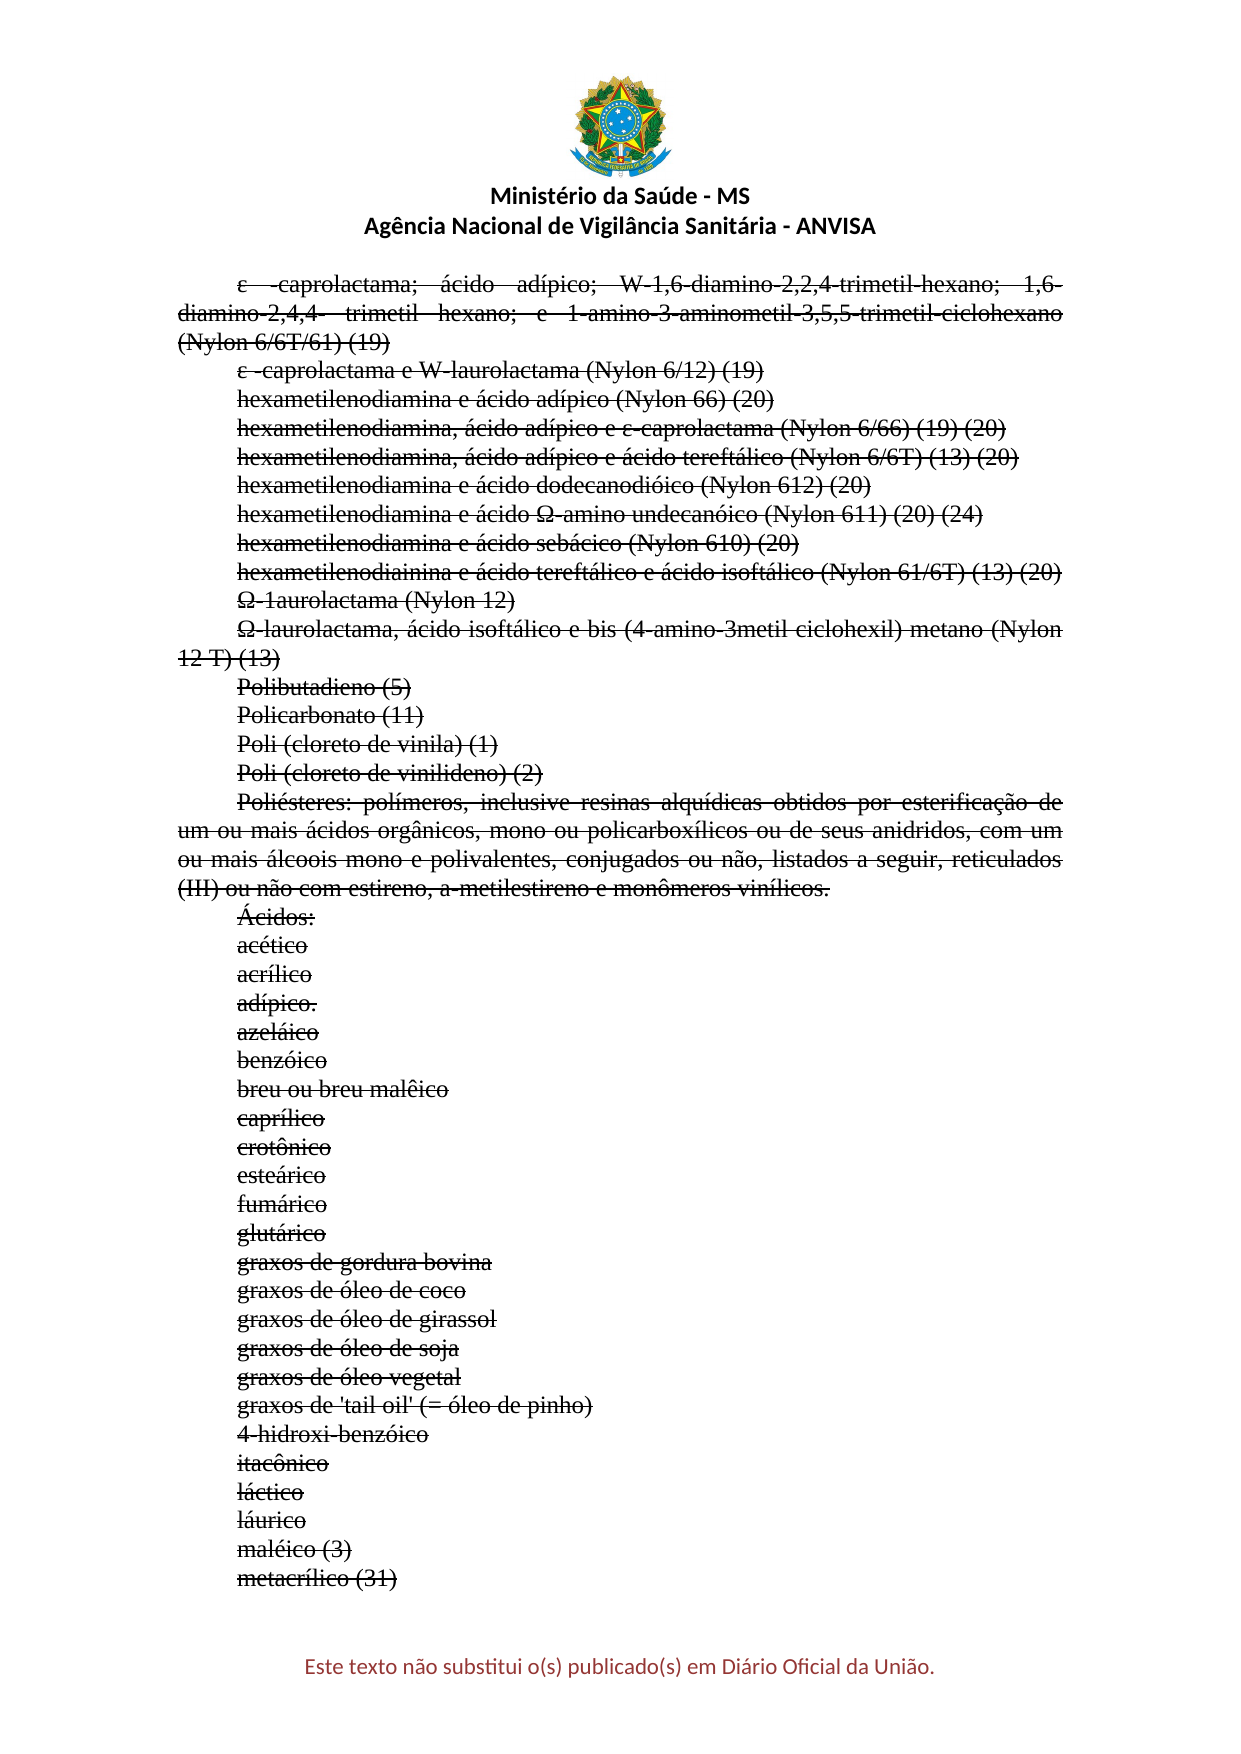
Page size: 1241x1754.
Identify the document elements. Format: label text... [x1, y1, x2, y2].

text ε -caprolactama; ácido adípico; W-1,6-diamino-2,2,4-trimetil-hexano; 1,6-diamino-2,4,4- trimetil hexano; e 1-amino-3-aminometil-3,5,5-trimetil-ciclohexano (Nylon 6/6T/61) (19) [177, 269, 1063, 313]
text láctico [177, 1477, 1063, 1505]
text crotônico [177, 1132, 1063, 1160]
text caprílico [177, 1103, 1063, 1132]
text esteárico [177, 1160, 1063, 1189]
text Poliésteres: polímeros, inclusive resinas alquídicas obtidos por esterificação de um ou mais ácidos orgânicos, mono ou policarboxílicos ou de seus anidridos, com um ou mais álcoois mono e polivalentes, conjugados ou não, listados a seguir, reticulados (III) ou não com estireno, a-metilestireno e monômeros vinílicos. [177, 787, 1063, 831]
text Ω-laurolactama, ácido isoftálico e bis (4-amino-3metil ciclohexil) metano (Nylon 12 T) (13) [177, 614, 1063, 672]
text Ácidos: [177, 902, 1063, 930]
text Polibutadieno (5) [177, 672, 1063, 700]
text ε -caprolactama e W-laurolactama (Nylon 6/12) (19) [177, 355, 1063, 384]
text 4-hidroxi-benzóico [177, 1419, 1063, 1448]
text hexametilenodiamina e ácido sebácico (Nylon 610) (20) [177, 528, 1063, 557]
text graxos de gordura bovina [177, 1247, 1063, 1275]
text azeláico [177, 1017, 1063, 1045]
text breu ou breu malêico [177, 1074, 1063, 1103]
text hexametilenodiamina, ácido adípico e ácido tereftálico (Nylon 6/6T) (13) (20) [177, 442, 1063, 470]
text glutárico [177, 1218, 1063, 1247]
text hexametilenodiamina e ácido dodecanodióico (Nylon 612) (20) [177, 470, 1063, 499]
text láurico [177, 1505, 1063, 1534]
text acético [177, 930, 1063, 959]
text itacônico [177, 1448, 1063, 1477]
text graxos de óleo de soja [177, 1333, 1063, 1362]
text fumárico [177, 1189, 1063, 1218]
text Poliésteres: polímeros, inclusive resinas alquídicas obtidos por esterificação de um ou mais ácidos orgânicos, mono ou policarboxílicos ou de seus anidridos, com um ou mais álcoois mono e polivalentes, conjugados ou não, listados a seguir, reticulados (III) ou não com estireno, a-metilestireno e monômeros vinílicos. [177, 832, 1063, 860]
text Ω-1aurolactama (Nylon 12) [177, 585, 1063, 614]
text hexametilenodiainina e ácido tereftálico e ácido isoftálico (Nylon 61/6T) (13) (20) [177, 557, 1063, 585]
text Poli (cloreto de vinila) (1) [177, 729, 1063, 758]
text Policarbonato (11) [177, 700, 1063, 729]
text Poli (cloreto de vinilideno) (2) [177, 758, 1063, 787]
text graxos de óleo de coco [177, 1275, 1063, 1304]
text metacrílico (31) [177, 1563, 1063, 1592]
text hexametilenodiamina, ácido adípico e ε-caprolactama (Nylon 6/66) (19) (20) [177, 413, 1063, 442]
text ε -caprolactama; ácido adípico; W-1,6-diamino-2,2,4-trimetil-hexano; 1,6-diamino-2,4,4- trimetil hexano; e 1-amino-3-aminometil-3,5,5-trimetil-ciclohexano (Nylon 6/6T/61) (19) [177, 314, 1063, 355]
text Poliésteres: polímeros, inclusive resinas alquídicas obtidos por esterificação de um ou mais ácidos orgânicos, mono ou policarboxílicos ou de seus anidridos, com um ou mais álcoois mono e polivalentes, conjugados ou não, listados a seguir, reticulados (III) ou não com estireno, a-metilestireno e monômeros vinílicos. [177, 861, 1063, 902]
text benzóico [177, 1045, 1063, 1074]
text graxos de óleo de girassol [177, 1304, 1063, 1333]
text adípico. [177, 988, 1063, 1017]
text graxos de 'tail oil' (= óleo de pinho) [177, 1390, 1063, 1419]
text acrílico [177, 959, 1063, 988]
picture [566, 73, 674, 180]
text hexametilenodiamina e ácido adípico (Nylon 66) (20) [177, 384, 1063, 413]
text maléico (3) [177, 1534, 1063, 1563]
text hexametilenodiamina e ácido Ω-amino undecanóico (Nylon 611) (20) (24) [177, 499, 1063, 528]
text graxos de óleo vegetal [177, 1362, 1063, 1390]
